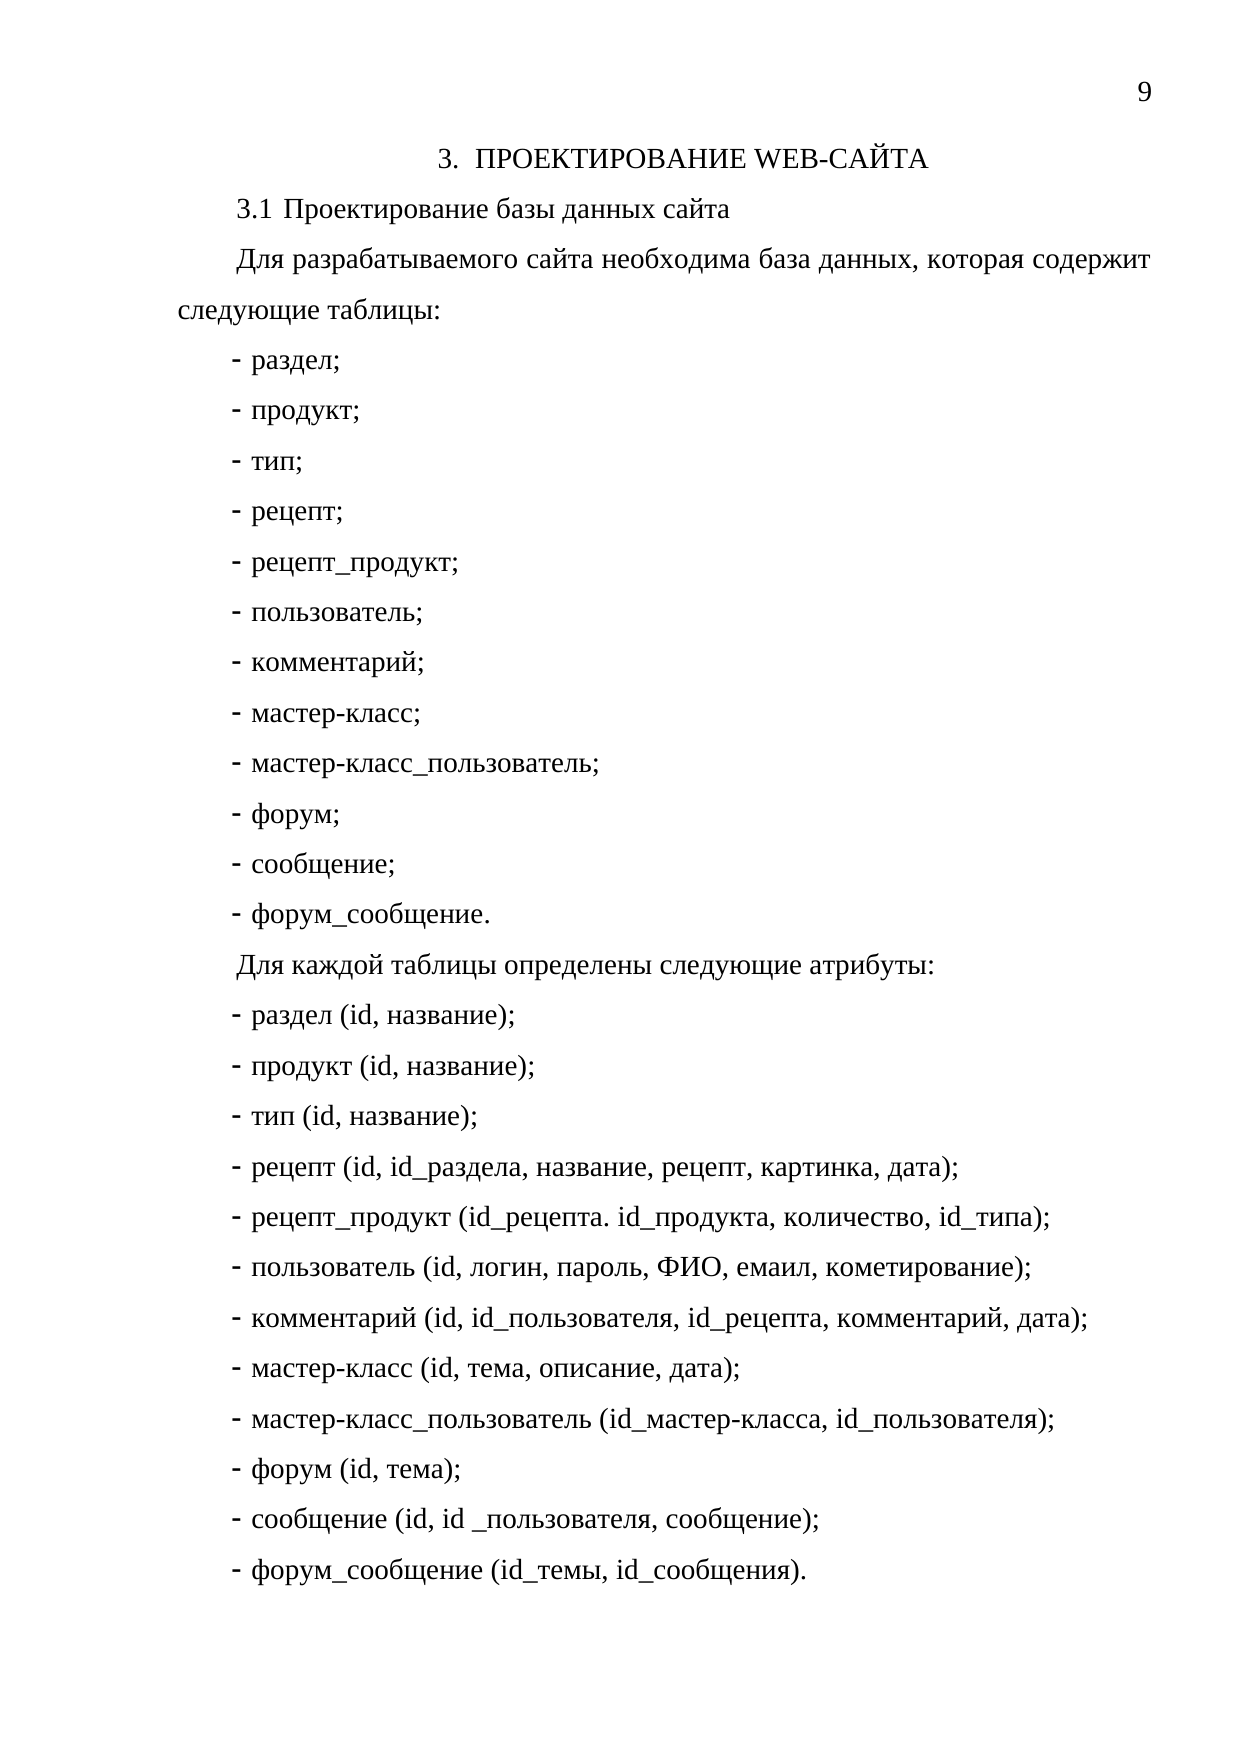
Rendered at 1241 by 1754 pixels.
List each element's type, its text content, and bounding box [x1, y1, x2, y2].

text Для каждой таблицы определены следующие атрибуты: [177, 947, 1152, 981]
list сообщение (id, id _пользователя, сообщение); [177, 1502, 1152, 1535]
list комментарий (id, id_пользователя, id_рецепта, комментарий, дата); [177, 1300, 1152, 1333]
list пользователь (id, логин, пароль, ФИО, емаил, кометирование); [177, 1249, 1152, 1283]
list комментарий; [177, 644, 1152, 678]
text Для разрабатываемого сайта необходима база данных, которая содержит следующие таблицы: [177, 241, 1152, 325]
list рецепт_продукт; [177, 544, 1152, 577]
list мастер-класс (id, тема, описание, дата); [177, 1350, 1152, 1384]
list мастер-класс; [177, 695, 1152, 729]
list рецепт_продукт (id_рецепта. id_продукта, количество, id_типа); [177, 1199, 1152, 1233]
list форум_сообщение (id_темы, id_сообщения). [177, 1552, 1152, 1586]
list раздел; [177, 342, 1152, 376]
list форум; [177, 796, 1152, 829]
list ПРОЕКТИРОВАНИЕ WEB-САЙТА [215, 141, 1152, 174]
list форум (id, тема); [177, 1451, 1152, 1485]
list продукт; [177, 392, 1152, 426]
list продукт (id, название); [177, 1048, 1152, 1081]
list раздел (id, название); [177, 997, 1152, 1031]
list рецепт (id, id_раздела, название, рецепт, картинка, дата); [177, 1149, 1152, 1182]
list форум_сообщение. [177, 897, 1152, 930]
list пользователь; [177, 594, 1152, 628]
list Проектирование базы данных сайта [236, 191, 1152, 225]
list рецепт; [177, 493, 1152, 527]
list мастер-класс_пользователь; [177, 745, 1152, 779]
list мастер-класс_пользователь (id_мастер-класса, id_пользователя); [177, 1401, 1152, 1434]
list тип; [177, 443, 1152, 477]
list сообщение; [177, 846, 1152, 880]
list тип (id, название); [177, 1098, 1152, 1132]
